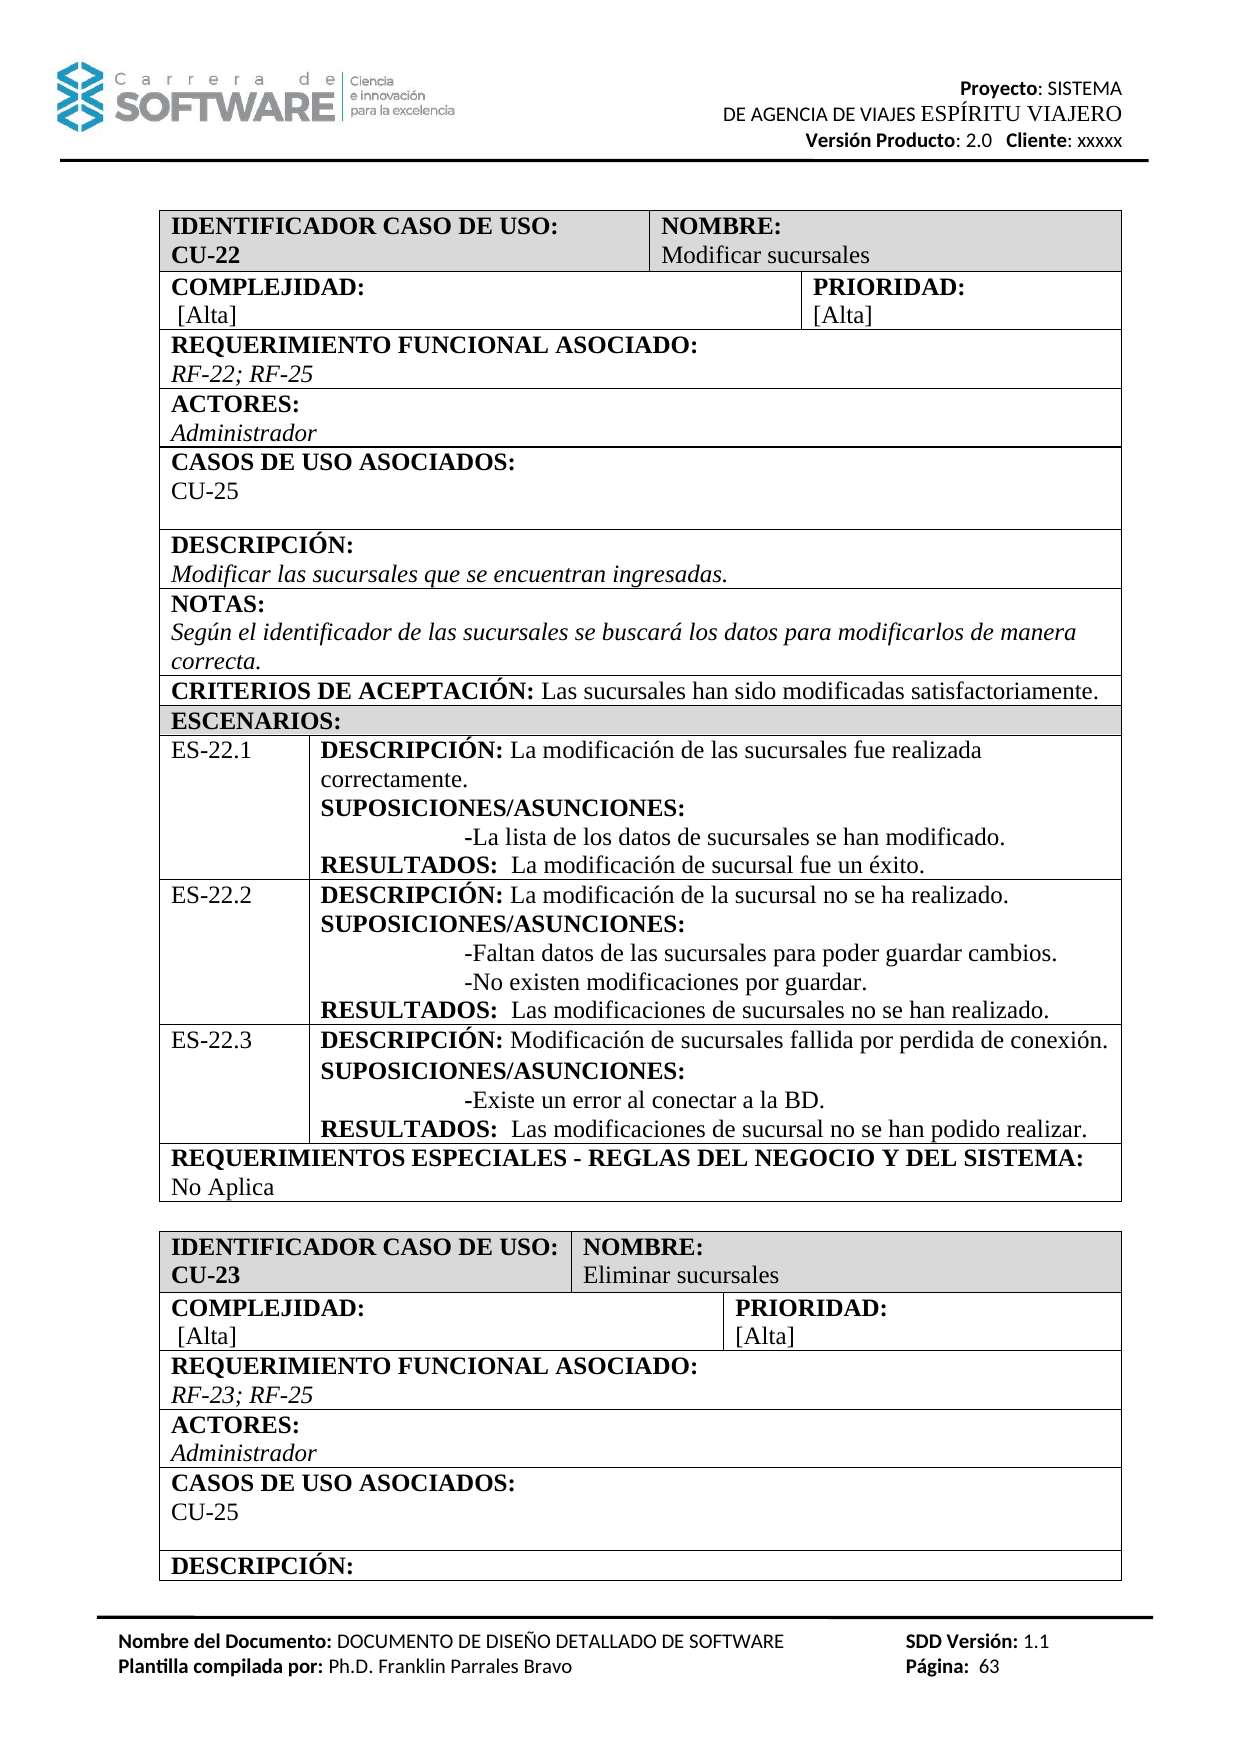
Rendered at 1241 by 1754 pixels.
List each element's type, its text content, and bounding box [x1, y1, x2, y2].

table_cell PRIORIDAD: [Alta] [802, 272, 1121, 329]
table_cell DESCRIPCIÓN: La modificación de las sucursales fue realizada correctamente. SUPOSICIONES/ASUNCIONES: -La lista de los datos de sucursales se han modificado. RESULTADOS: La modificación de sucursal fue un éxito. [310, 736, 1121, 879]
table_cell CASOS DE USO ASOCIADOS: CU-25 [160, 448, 1121, 529]
table_cell ACTORES: Administrador [160, 1410, 1121, 1467]
table_cell CRITERIOS DE ACEPTACIÓN: Las sucursales han sido modificadas satisfactoriamente. [160, 676, 1121, 705]
table_cell REQUERIMIENTOS ESPECIALES - REGLAS DEL NEGOCIO Y DEL SISTEMA: No Aplica [160, 1144, 1121, 1201]
table_cell ACTORES: Administrador [160, 389, 1121, 446]
table_cell PRIORIDAD: [Alta] [724, 1293, 1121, 1350]
table_cell COMPLEJIDAD: [Alta] [160, 272, 801, 329]
table_cell DESCRIPCIÓN: Modificación de sucursales fallida por perdida de conexión. SUPOSICIONES/ASUNCIONES: -Existe un error al conectar a la BD. RESULTADOS: Las modificaciones de sucursal no se han podido realizar. [310, 1025, 1121, 1142]
table_cell CASOS DE USO ASOCIADOS: CU-25 [160, 1468, 1121, 1550]
table_cell REQUERIMIENTO FUNCIONAL ASOCIADO: RF-22; RF-25 [160, 330, 1121, 388]
table_cell NOTAS: Según el identificador de las sucursales se buscará los datos para modificarlos de manera correcta. [160, 589, 1121, 675]
table_cell ES-22.1 [160, 736, 309, 879]
table_cell REQUERIMIENTO FUNCIONAL ASOCIADO: RF-23; RF-25 [160, 1351, 1121, 1409]
table_cell DESCRIPCIÓN: Modificar las sucursales que se encuentran ingresadas. [160, 530, 1121, 588]
table_header IDENTIFICADOR CASO DE USO: CU-22 [160, 211, 649, 271]
table_cell DESCRIPCIÓN: La modificación de la sucursal no se ha realizado. SUPOSICIONES/ASUNCIONES: -Faltan datos de las sucursales para poder guardar cambios. -No existen modificaciones por guardar. RESULTADOS: Las modificaciones de sucursales no se han realizado. [310, 880, 1121, 1024]
table_cell COMPLEJIDAD: [Alta] [160, 1293, 723, 1350]
table_cell DESCRIPCIÓN: Eliminar las sucursales que se encuentran ingresadas. [160, 1551, 1121, 1580]
table_header NOMBRE: Eliminar sucursales [572, 1232, 1121, 1292]
table_header IDENTIFICADOR CASO DE USO: CU-23 [160, 1232, 571, 1292]
picture [46, 46, 461, 154]
table_cell ESCENARIOS: [160, 706, 1121, 734]
table_cell ES-22.2 [160, 880, 309, 1024]
table_cell ES-22.3 [160, 1025, 309, 1142]
table_header NOMBRE: Modificar sucursales [650, 211, 1121, 271]
